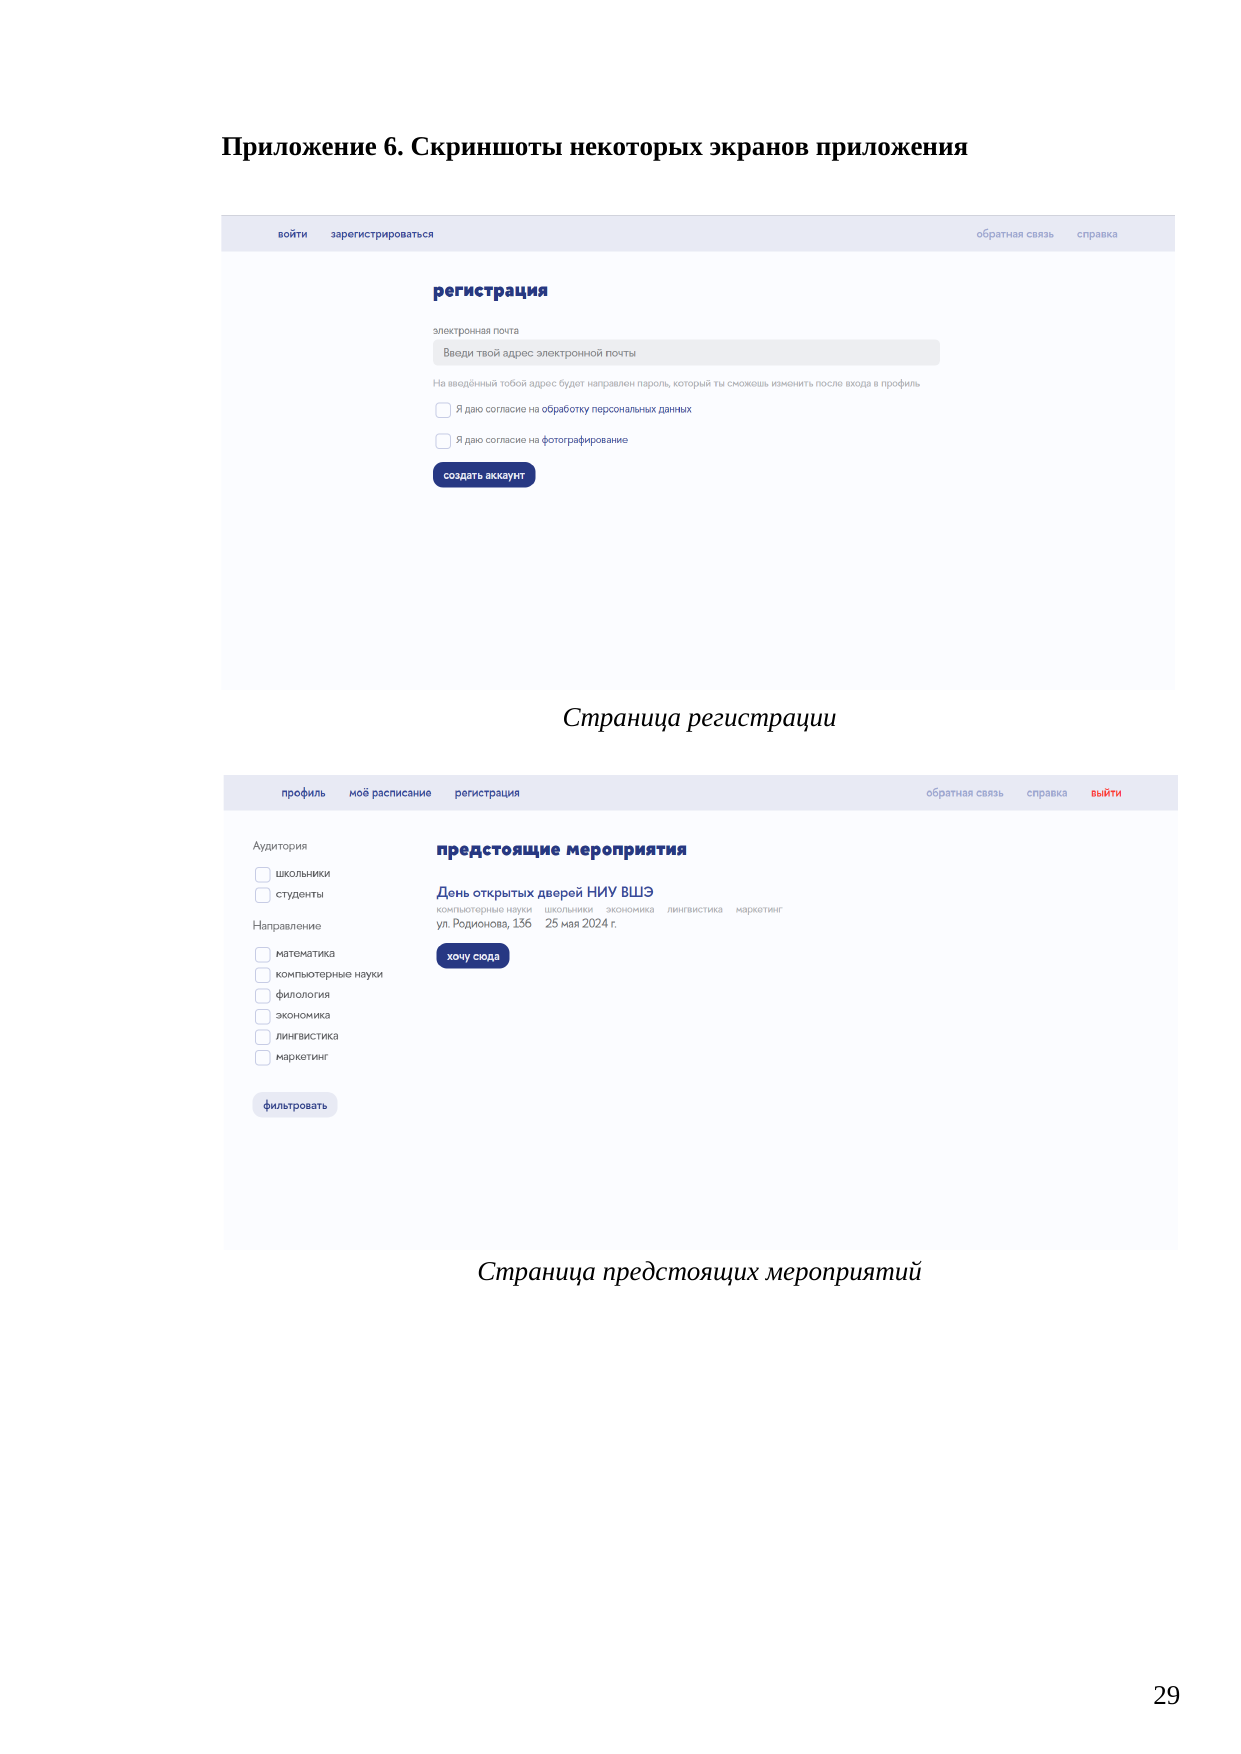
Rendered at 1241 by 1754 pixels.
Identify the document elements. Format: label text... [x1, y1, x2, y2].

picture [223, 775, 1178, 1250]
subtitle Приложение 6. Скриншоты некоторых экранов приложения [177, 130, 1180, 161]
text Страница предстоящих мероприятий [177, 1256, 1180, 1287]
picture [221, 215, 1175, 690]
text Страница регистрации [177, 701, 1180, 732]
